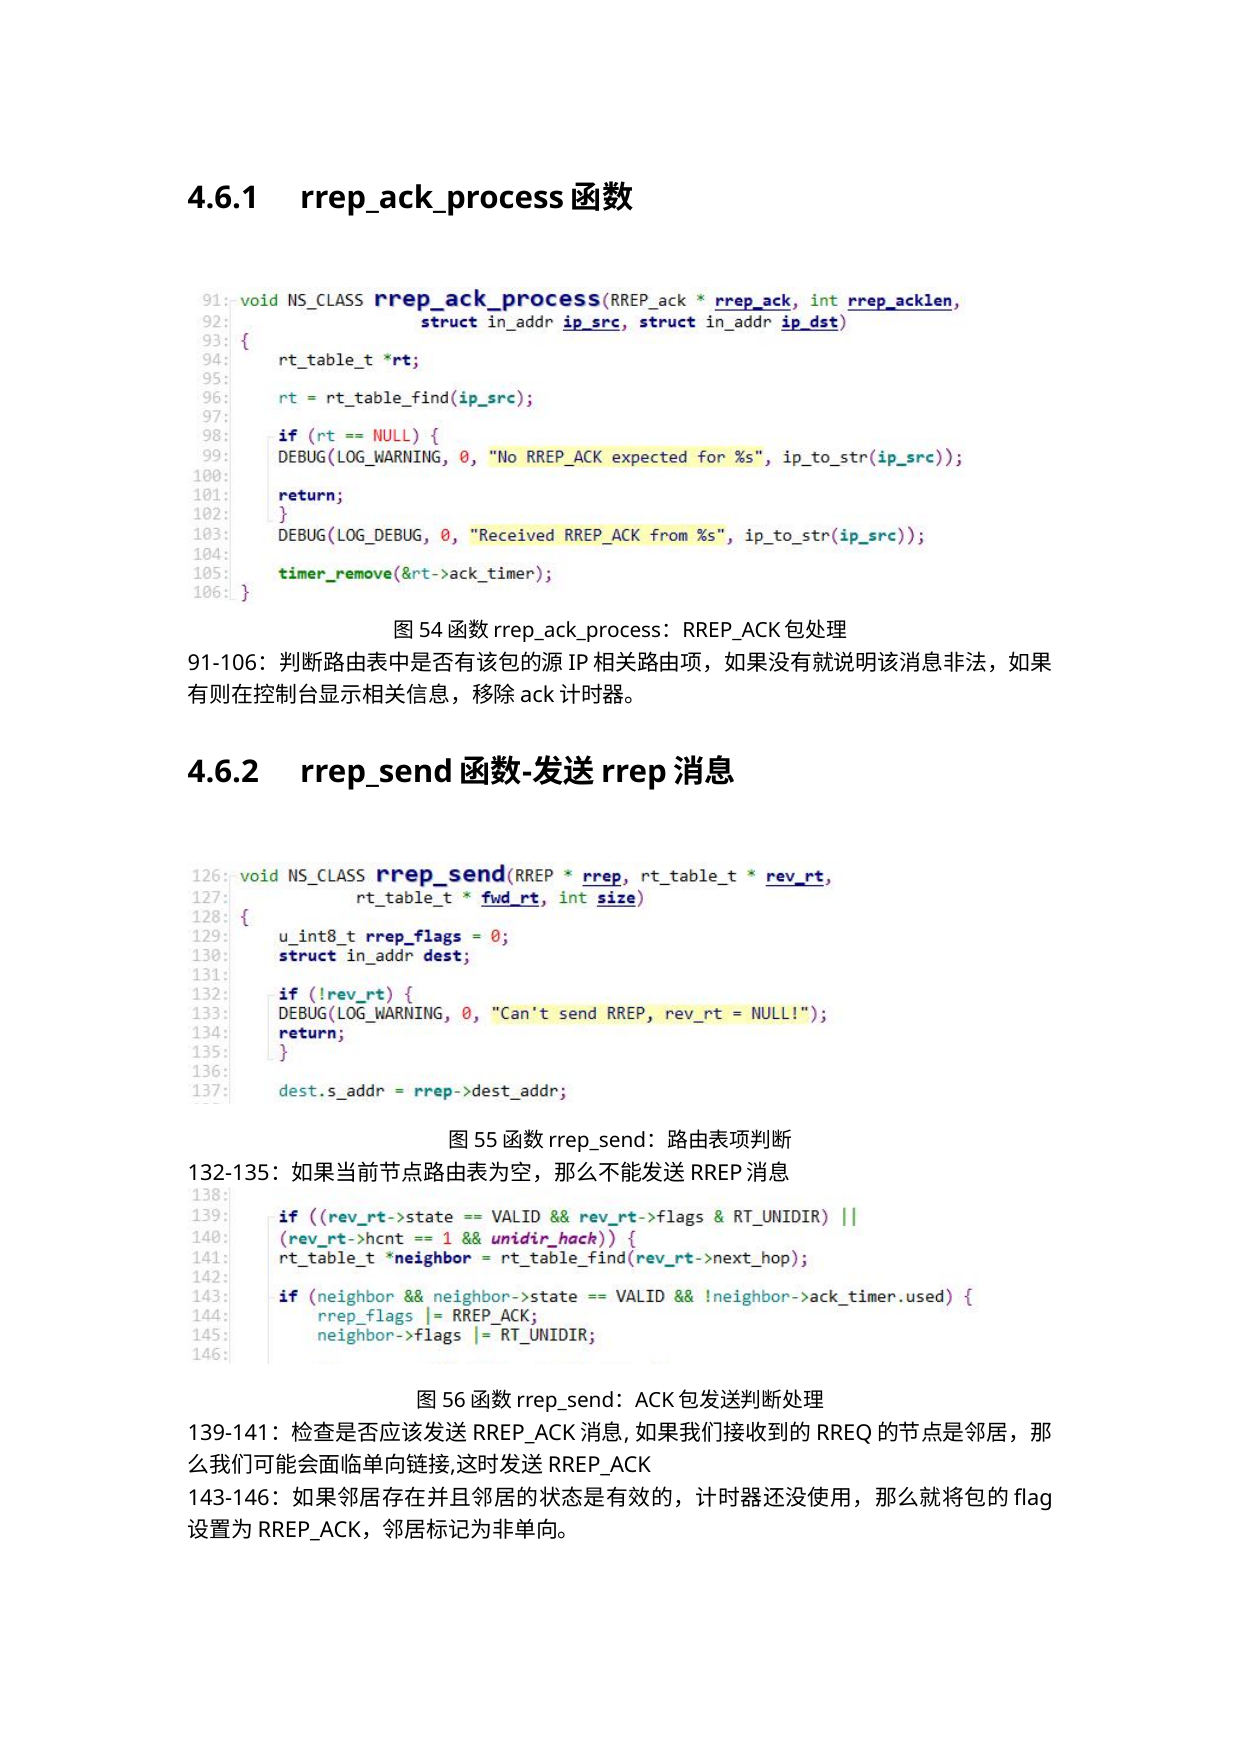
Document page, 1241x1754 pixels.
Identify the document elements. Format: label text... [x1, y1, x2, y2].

text 132-135：如果当前节点路由表为空，那么不能发送RREP消息 [187, 1154, 1053, 1187]
subtitle rrep_ack_process函数 [187, 162, 1053, 227]
text 143-146：如果邻居存在并且邻居的状态是有效的，计时器还没使用，那么就将包的flag设置为RREP_ACK，邻居标记为非单向。 [187, 1479, 1053, 1544]
subtitle rrep_send函数-发送rrep消息 [187, 737, 1053, 802]
text 图 54 函数rrep_ack_process：RREP_ACK包处理 [187, 612, 1053, 645]
picture [187, 287, 1053, 605]
text 91-106：判断路由表中是否有该包的源IP相关路由项，如果没有就说明该消息非法，如果有则在控制台显示相关信息，移除ack计时器。 [187, 645, 1053, 710]
text 139-141：检查是否应该发送RREP_ACK消息, 如果我们接收到的RREQ的节点是邻居，那么我们可能会面临单向链接,这时发送RREP_ACK [187, 1414, 1053, 1479]
picture [187, 1187, 1053, 1364]
text 图 55 函数rrep_send：路由表项判断 [187, 1122, 1053, 1154]
picture [187, 862, 1053, 1104]
text 图 56 函数rrep_send：ACK包发送判断处理 [187, 1382, 1053, 1414]
